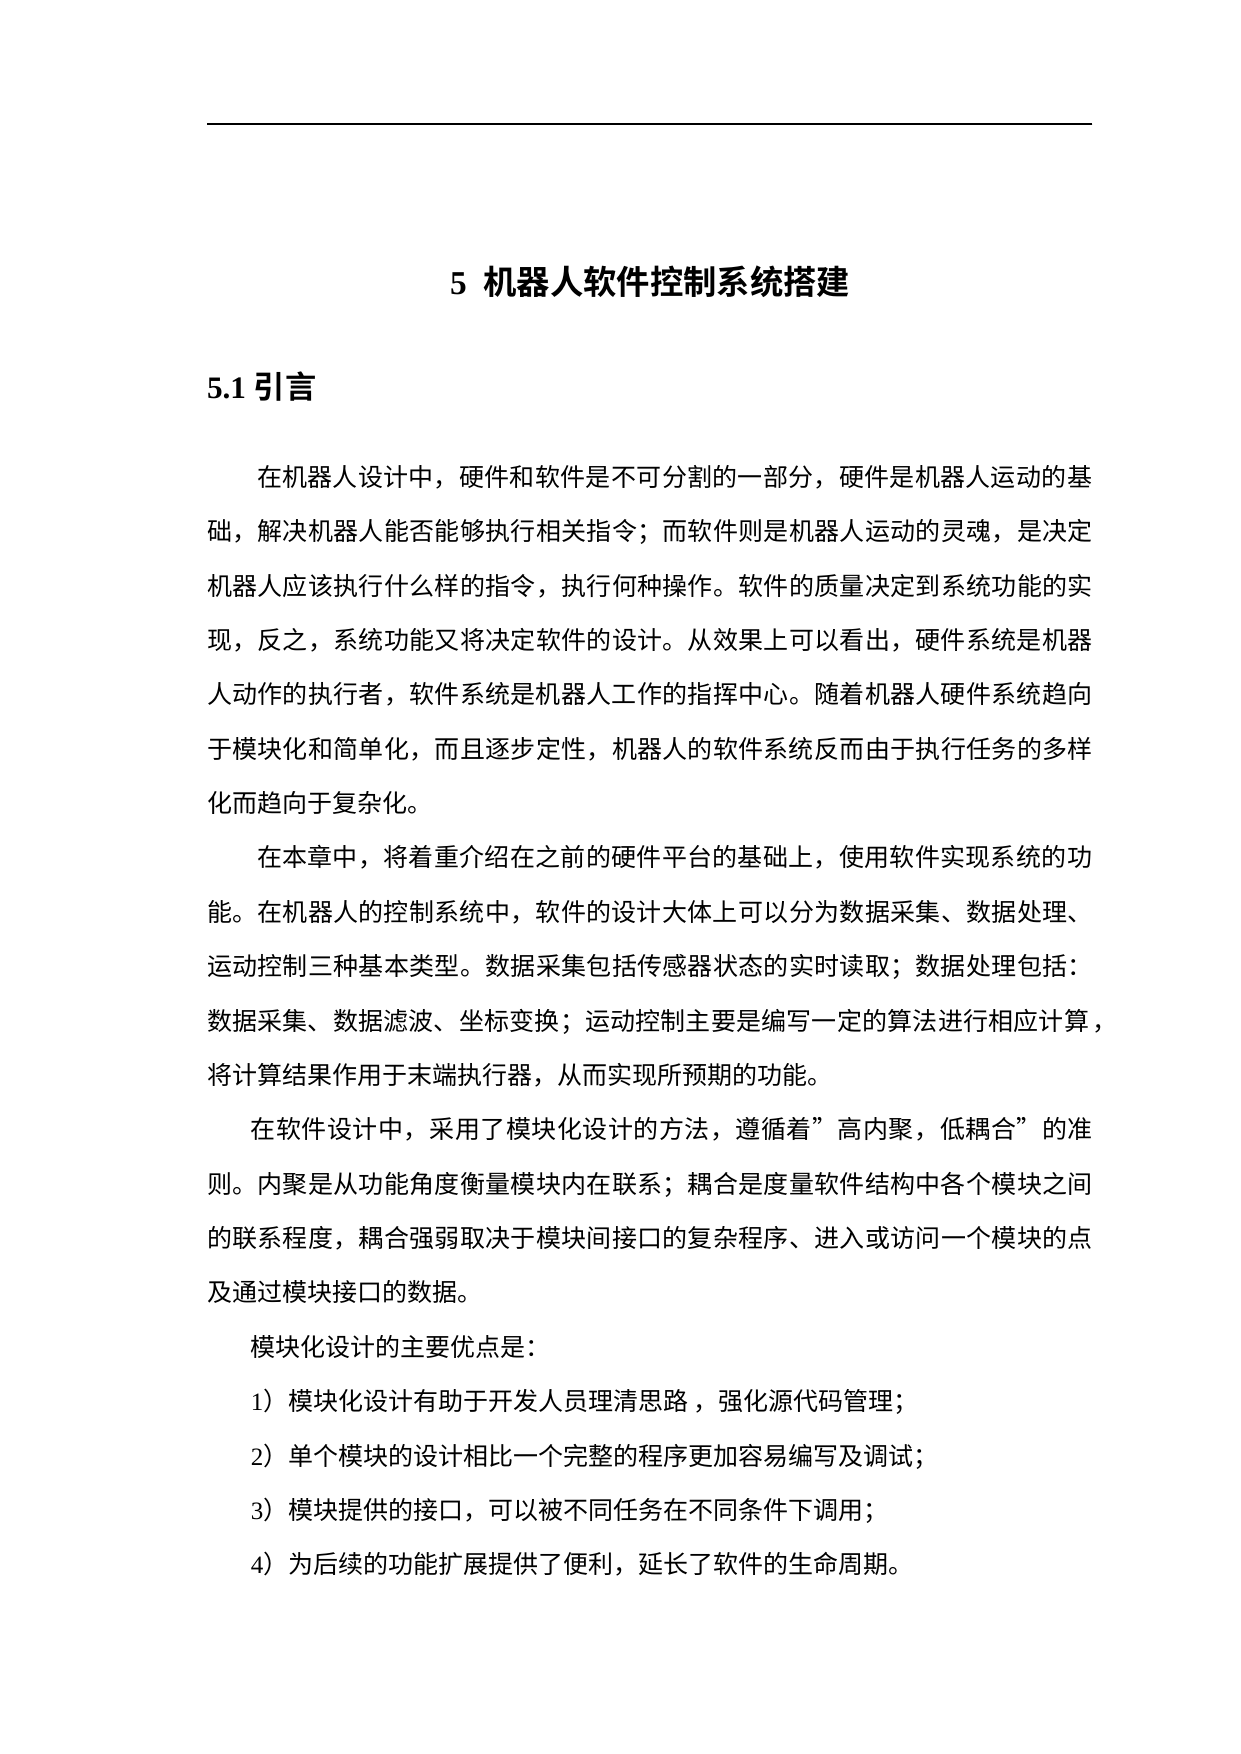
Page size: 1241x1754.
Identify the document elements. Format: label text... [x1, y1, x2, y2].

subtitle 5 机器人软件控制系统搭建 [207, 256, 1092, 304]
text 在机器人设计中，硬件和软件是不可分割的一部分，硬件是机器人运动的基础，解决机器人能否能够执行相关指令；而软件则是机器人运动的灵魂，是决定机器人应该执行什么样的指令，执行何种操作。软件的质量决定到系统功能的实现，反之，系统功能又将决定软件的设计。从效果上可以看出，硬件系统是机器人动作的执行者，软件系统是机器人工作的指挥中心。随着机器人硬件系统趋向于模块化和简单化，而且逐步定性，机器人的软件系统反而由于执行任务的多样化而趋向于复杂化。 [207, 457, 1092, 820]
text 3）模块提供的接口，可以被不同任务在不同条件下调用； [207, 1490, 1092, 1527]
text 在本章中，将着重介绍在之前的硬件平台的基础上，使用软件实现系统的功能。在机器人的控制系统中，软件的设计大体上可以分为数据采集、数据处理、运动控制三种基本类型。数据采集包括传感器状态的实时读取；数据处理包括：数据采集、数据滤波、坐标变换；运动控制主要是编写一定的算法进行相应计算，将计算结果作用于末端执行器，从而实现所预期的功能。 [207, 838, 1092, 1092]
subtitle 5.1 引言 [207, 362, 1092, 408]
text 模块化设计的主要优点是： [207, 1327, 1092, 1363]
text 在软件设计中，采用了模块化设计的方法，遵循着”高内聚，低耦合”的准则。内聚是从功能角度衡量模块内在联系；耦合是度量软件结构中各个模块之间的联系程度，耦合强弱取决于模块间接口的复杂程序、进入或访问一个模块的点及通过模块接口的数据。 [207, 1110, 1092, 1309]
text 4）为后续的功能扩展提供了便利，延长了软件的生命周期。 [207, 1545, 1092, 1581]
text 2）单个模块的设计相比一个完整的程序更加容易编写及调试； [207, 1436, 1092, 1472]
text 1）模块化设计有助于开发人员理清思路 ，强化源代码管理； [207, 1382, 1092, 1418]
